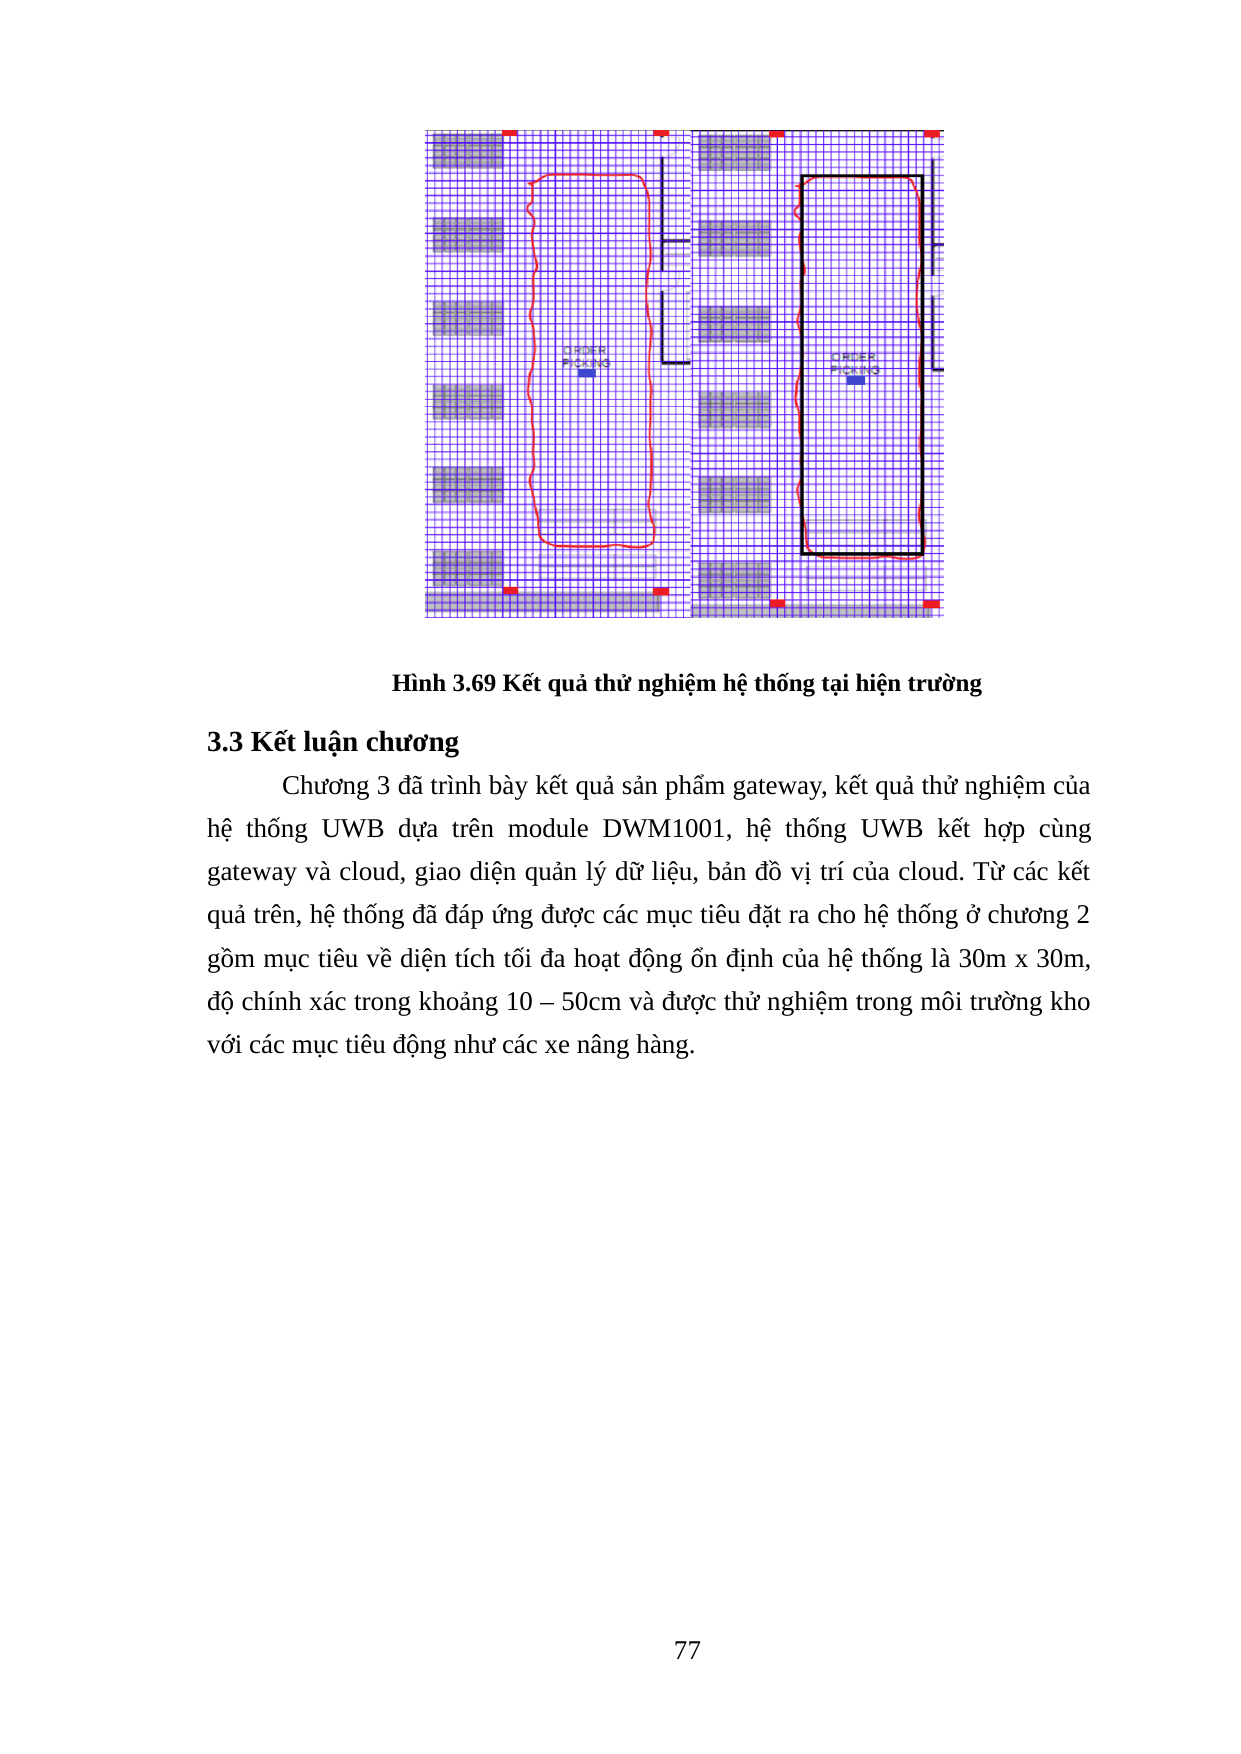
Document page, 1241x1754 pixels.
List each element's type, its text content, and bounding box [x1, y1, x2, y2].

text Chương 3 đã trình bày kết quả sản phẩm gateway, kết quả thử nghiệm của hệ thống UWB dựa trên module DWM1001, hệ thống UWB kết hợp cùng gateway và cloud, giao diện quản lý dữ liệu, bản đồ vị trí của cloud. Từ các kết quả trên, hệ thống đã đáp ứng được các mục tiêu đặt ra cho hệ thống ở chương 2 gồm mục tiêu về diện tích tối đa hoạt động ổn định của hệ thống là 30m x 30m, độ chính xác trong khoảng 10 – 50cm và được thử nghiệm trong môi trường kho với các mục tiêu động như các xe nâng hàng. [207, 766, 1092, 1062]
subtitle Kết luận chương [207, 722, 1092, 759]
picture [416, 120, 958, 627]
